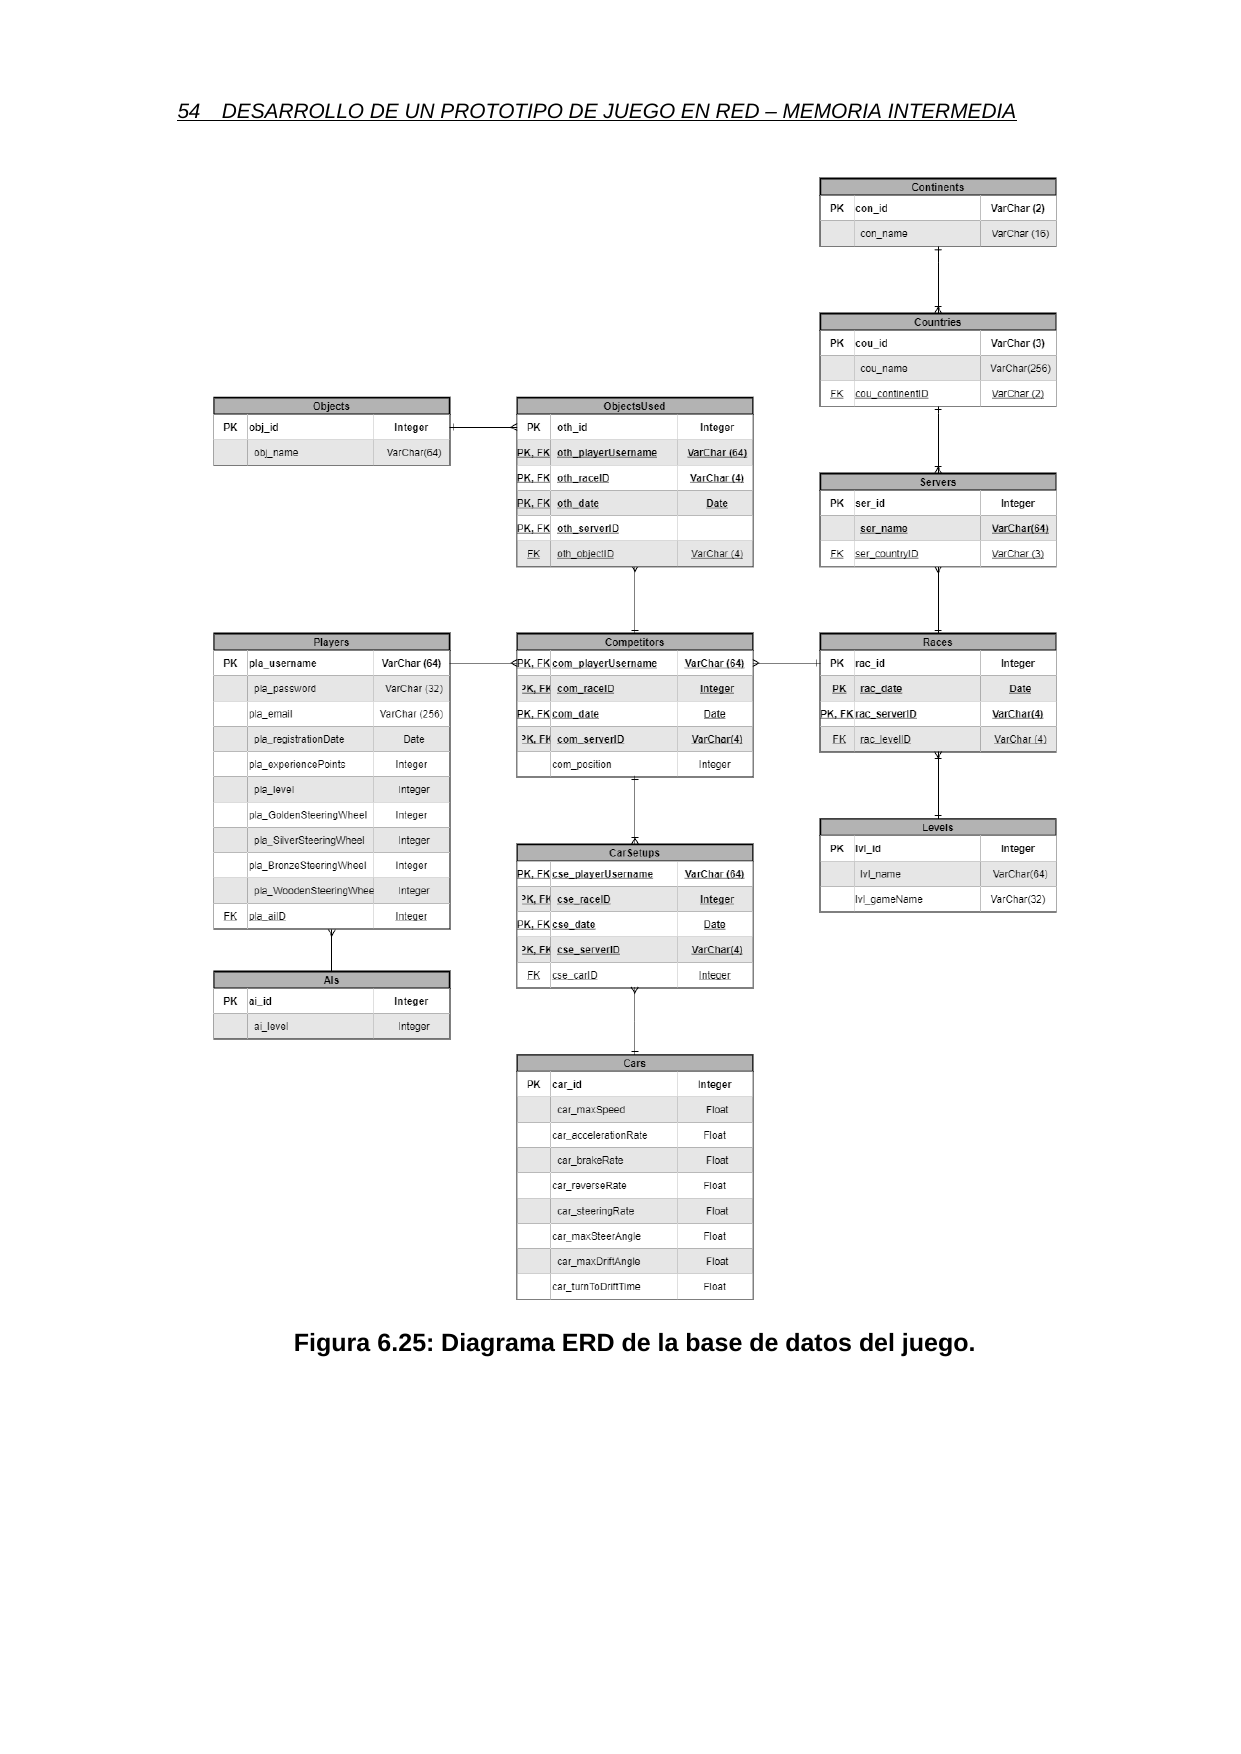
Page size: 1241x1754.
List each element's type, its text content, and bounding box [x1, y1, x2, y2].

picture [213, 177, 1057, 1300]
